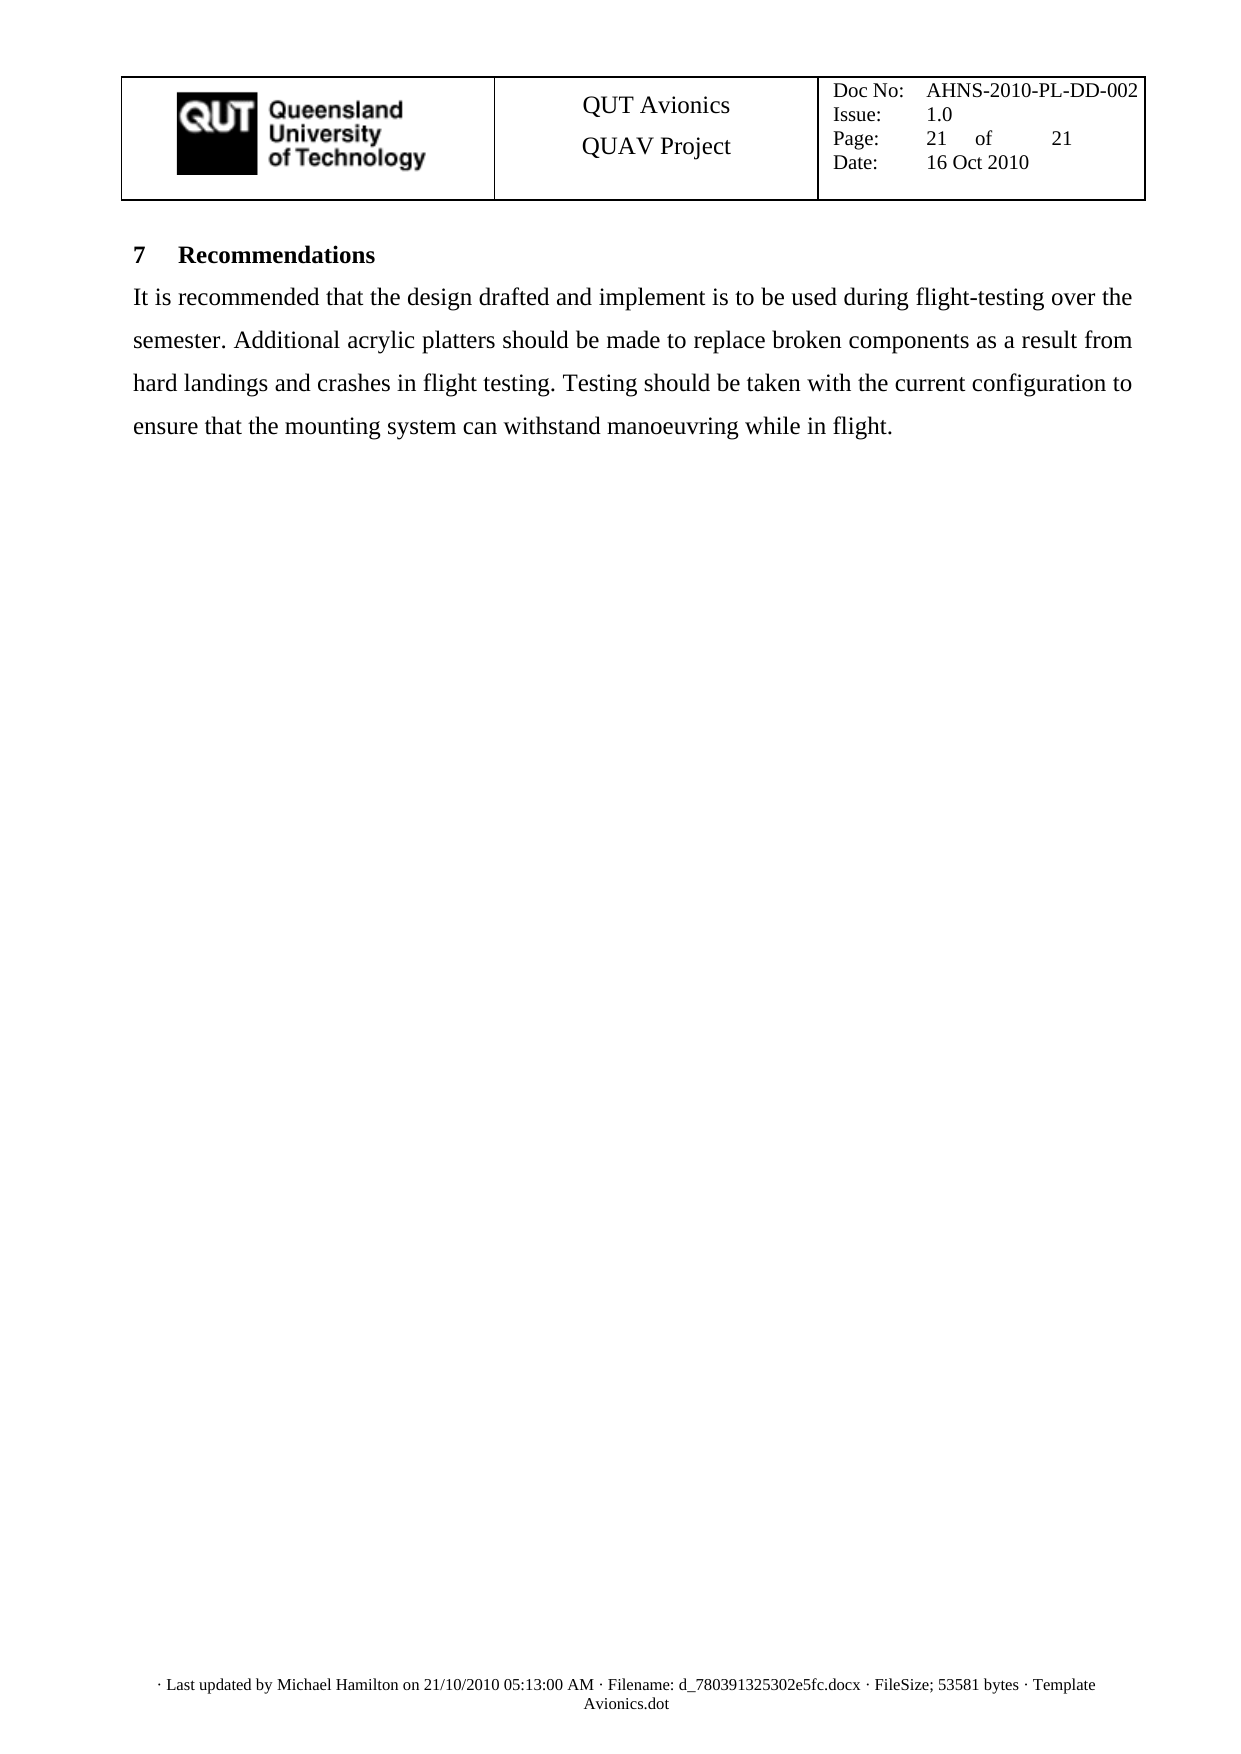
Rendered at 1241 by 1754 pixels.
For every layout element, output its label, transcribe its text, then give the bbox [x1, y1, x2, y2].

picture [176, 83, 469, 175]
text It is recommended that the design drafted and implement is to be used during flight-testing over the semester. Additional acrylic platters should be made to replace broken components as a result from hard landings and crashes in flight testing. Testing should be taken with the current configuration to ensure that the mounting system can withstand manoeuvring while in flight. [133, 282, 1134, 440]
subtitle Recommendations [133, 240, 1134, 269]
